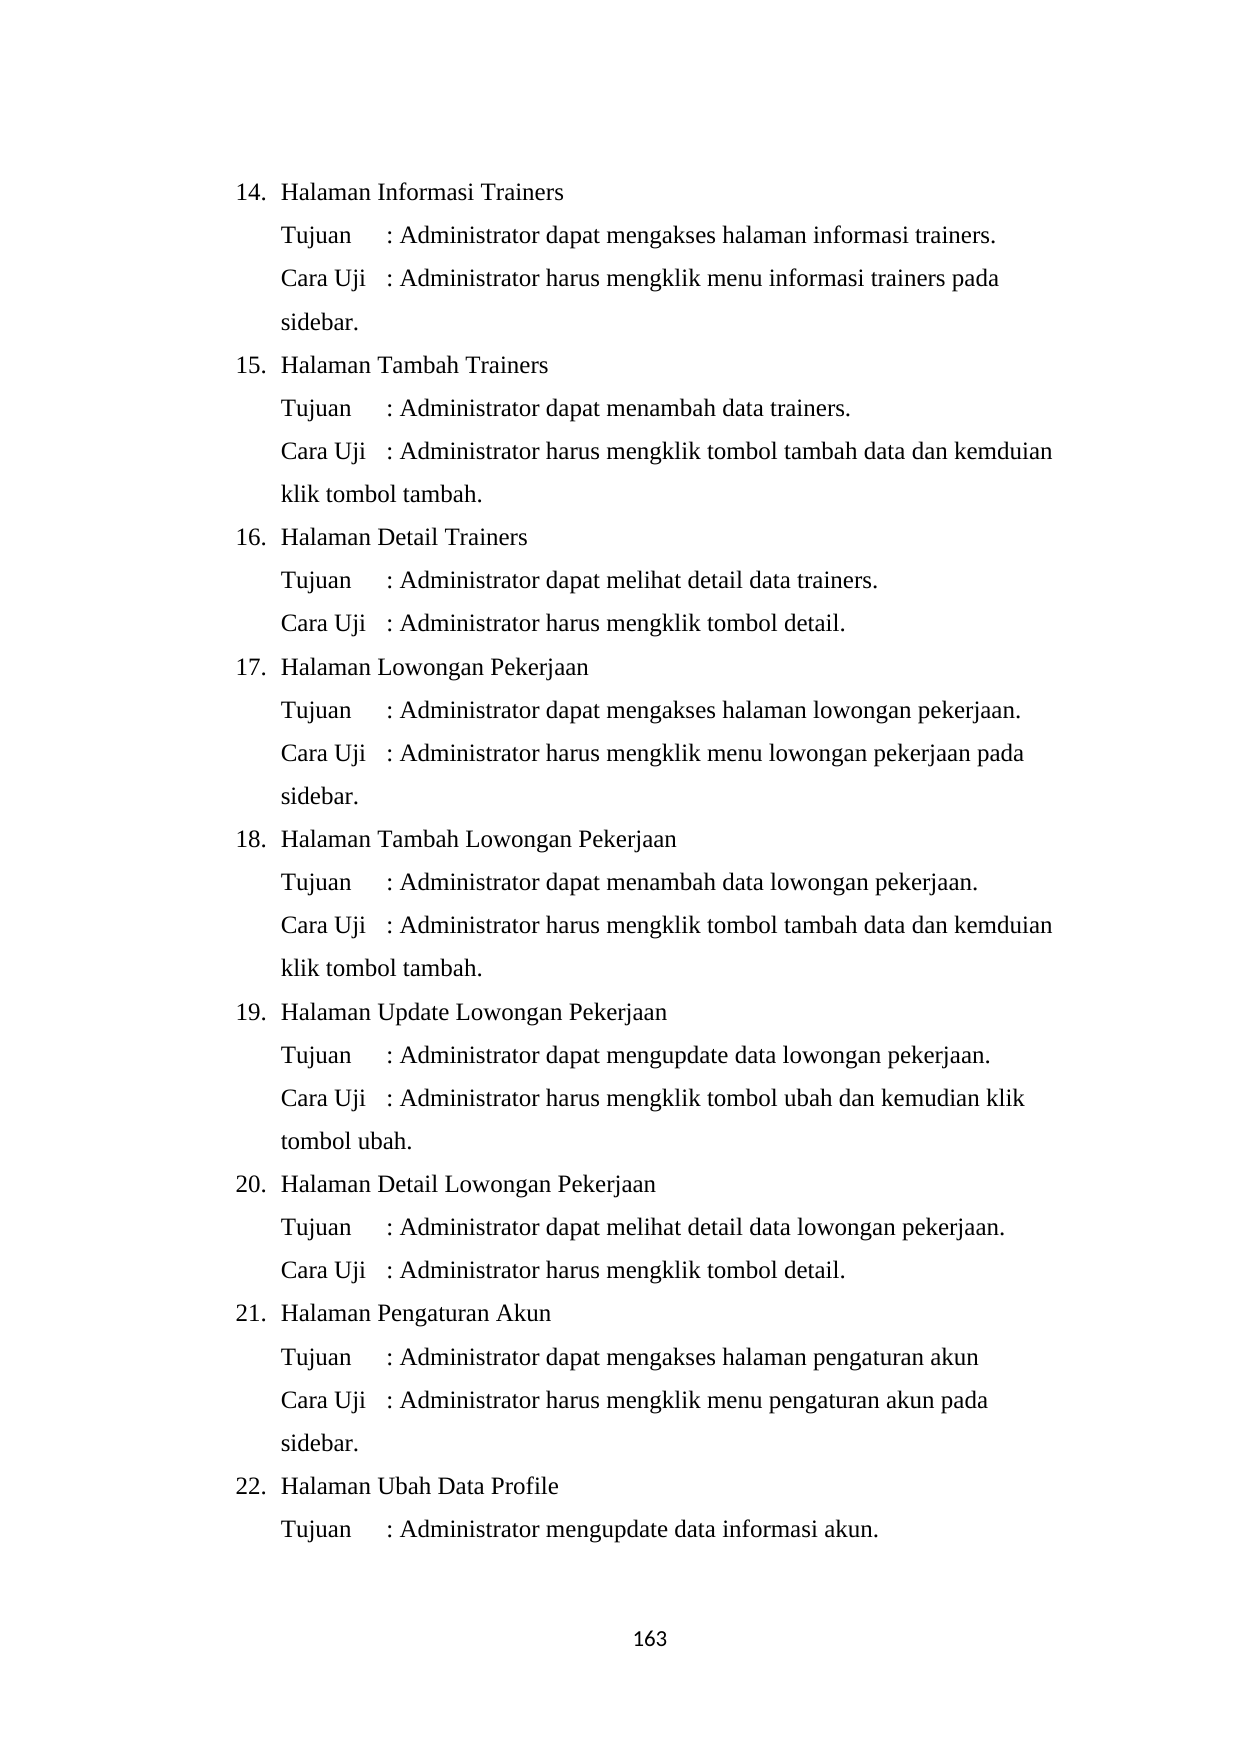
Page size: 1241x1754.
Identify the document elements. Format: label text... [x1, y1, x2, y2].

list Cara Uji : Administrator harus mengklik tombol tambah data dan kemduian klik tombol tambah. [281, 910, 1063, 982]
list Tujuan : Administrator dapat mengakses halaman informasi trainers. [281, 220, 1063, 249]
list Halaman Tambah Lowongan Pekerjaan [251, 824, 1063, 853]
list Tujuan : Administrator dapat menambah data trainers. [281, 393, 1063, 422]
list Halaman Detail Lowongan Pekerjaan [251, 1169, 1063, 1198]
list Tujuan : Administrator mengupdate data informasi akun. [281, 1514, 1063, 1543]
list Halaman Pengaturan Akun [251, 1298, 1063, 1327]
list Tujuan : Administrator dapat mengupdate data lowongan pekerjaan. [281, 1040, 1063, 1068]
list Tujuan : Administrator dapat mengakses halaman lowongan pekerjaan. [281, 695, 1063, 723]
list Cara Uji : Administrator harus mengklik tombol ubah dan kemudian klik tombol ubah. [281, 1083, 1063, 1155]
list Cara Uji : Administrator harus mengklik menu pengaturan akun pada sidebar. [281, 1385, 1063, 1457]
list Halaman Ubah Data Profile [251, 1471, 1063, 1500]
list Halaman Informasi Trainers [251, 177, 1063, 206]
list Tujuan : Administrator dapat melihat detail data lowongan pekerjaan. [281, 1212, 1063, 1241]
list Halaman Tambah Trainers [251, 350, 1063, 378]
list Halaman Update Lowongan Pekerjaan [251, 997, 1063, 1025]
list Tujuan : Administrator dapat menambah data lowongan pekerjaan. [281, 867, 1063, 896]
list Halaman Detail Trainers [251, 522, 1063, 551]
list Tujuan : Administrator dapat mengakses halaman pengaturan akun [281, 1342, 1063, 1370]
list Halaman Lowongan Pekerjaan [251, 652, 1063, 680]
list Tujuan : Administrator dapat melihat detail data trainers. [281, 565, 1063, 594]
list Cara Uji : Administrator harus mengklik tombol detail. [281, 608, 1063, 637]
list Cara Uji : Administrator harus mengklik tombol tambah data dan kemduian klik tombol tambah. [281, 436, 1063, 508]
list Cara Uji : Administrator harus mengklik tombol detail. [281, 1255, 1063, 1284]
list Cara Uji : Administrator harus mengklik menu lowongan pekerjaan pada sidebar. [281, 738, 1063, 810]
list Cara Uji : Administrator harus mengklik menu informasi trainers pada sidebar. [281, 263, 1063, 335]
